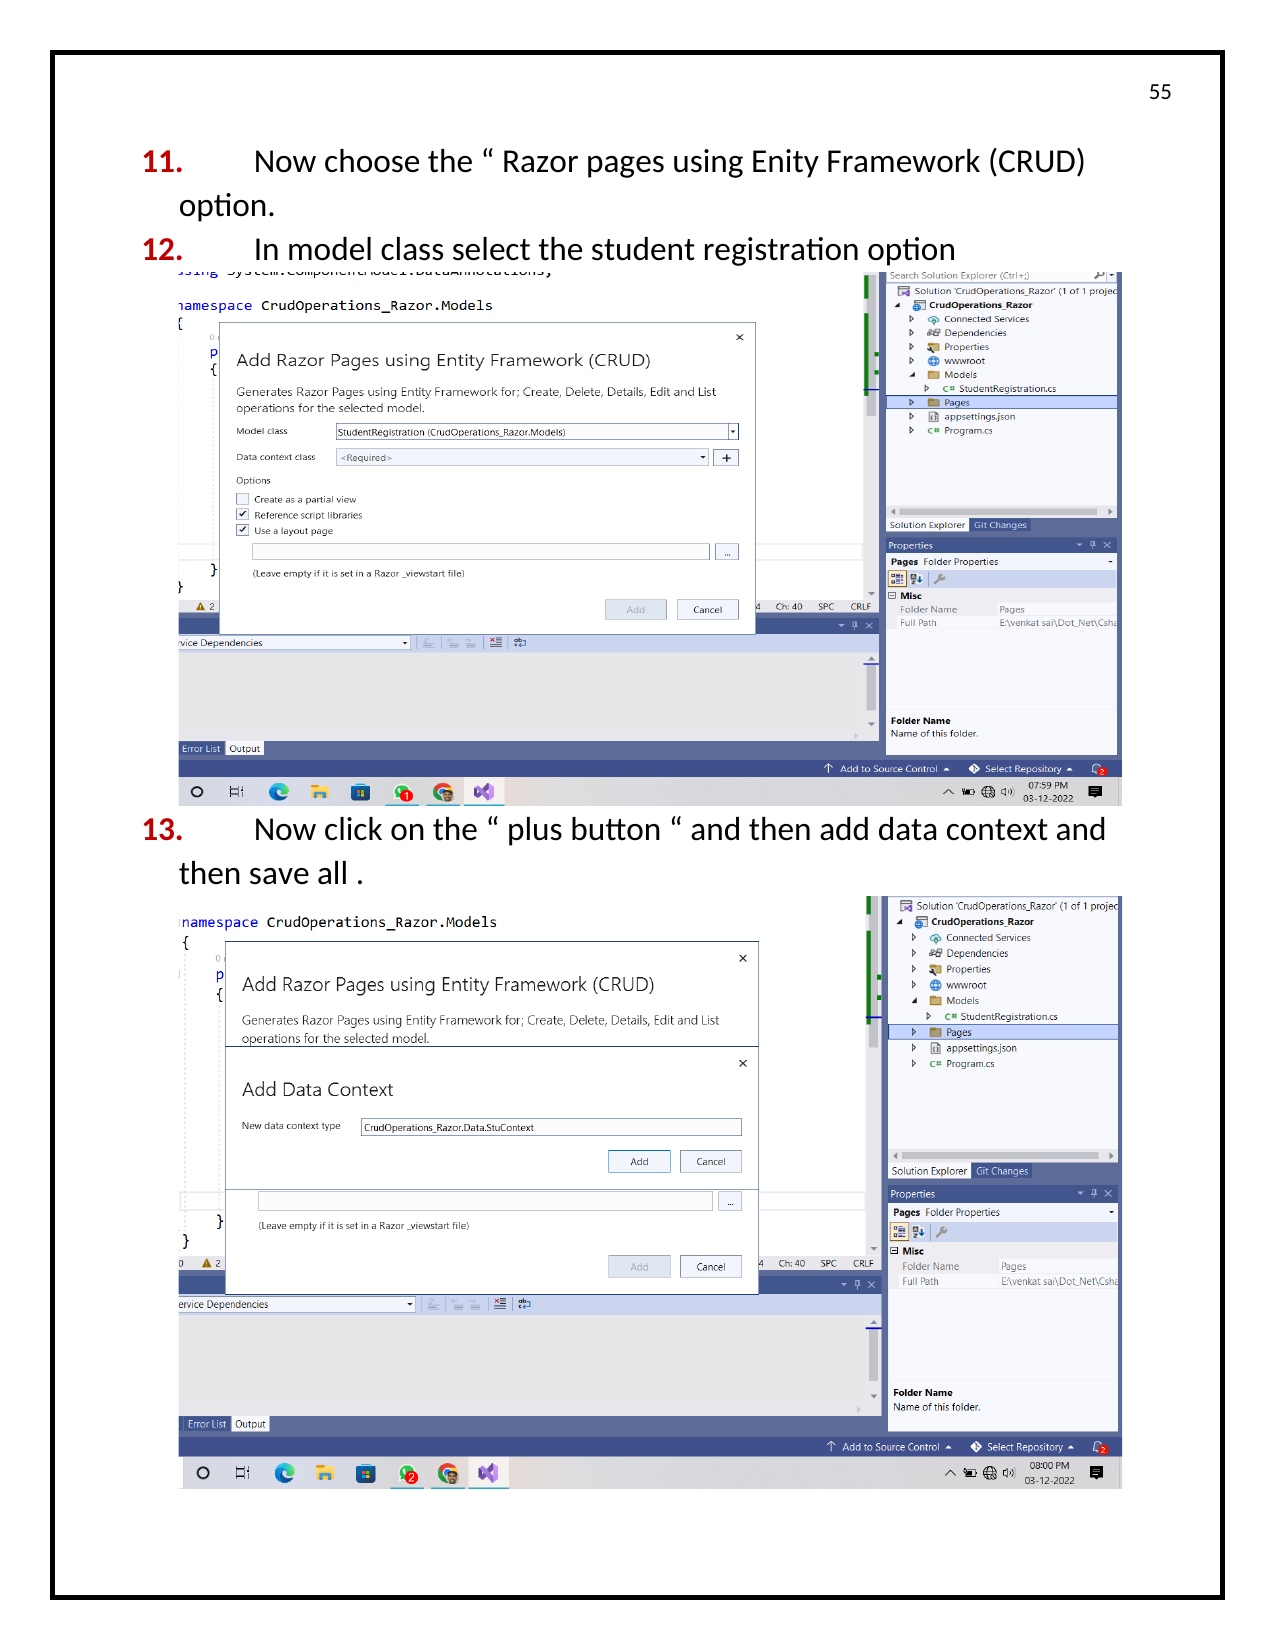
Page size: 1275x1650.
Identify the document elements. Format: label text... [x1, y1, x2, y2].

list In model class select the student registration option [141, 228, 1172, 269]
list Now choose the “ Razor pages using Enity Framework (CRUD) option. [141, 140, 1172, 225]
picture [178, 272, 1122, 806]
picture [178, 896, 1123, 1489]
list Now click on the “ plus button “ and then add data context and then save all . [141, 808, 1172, 893]
